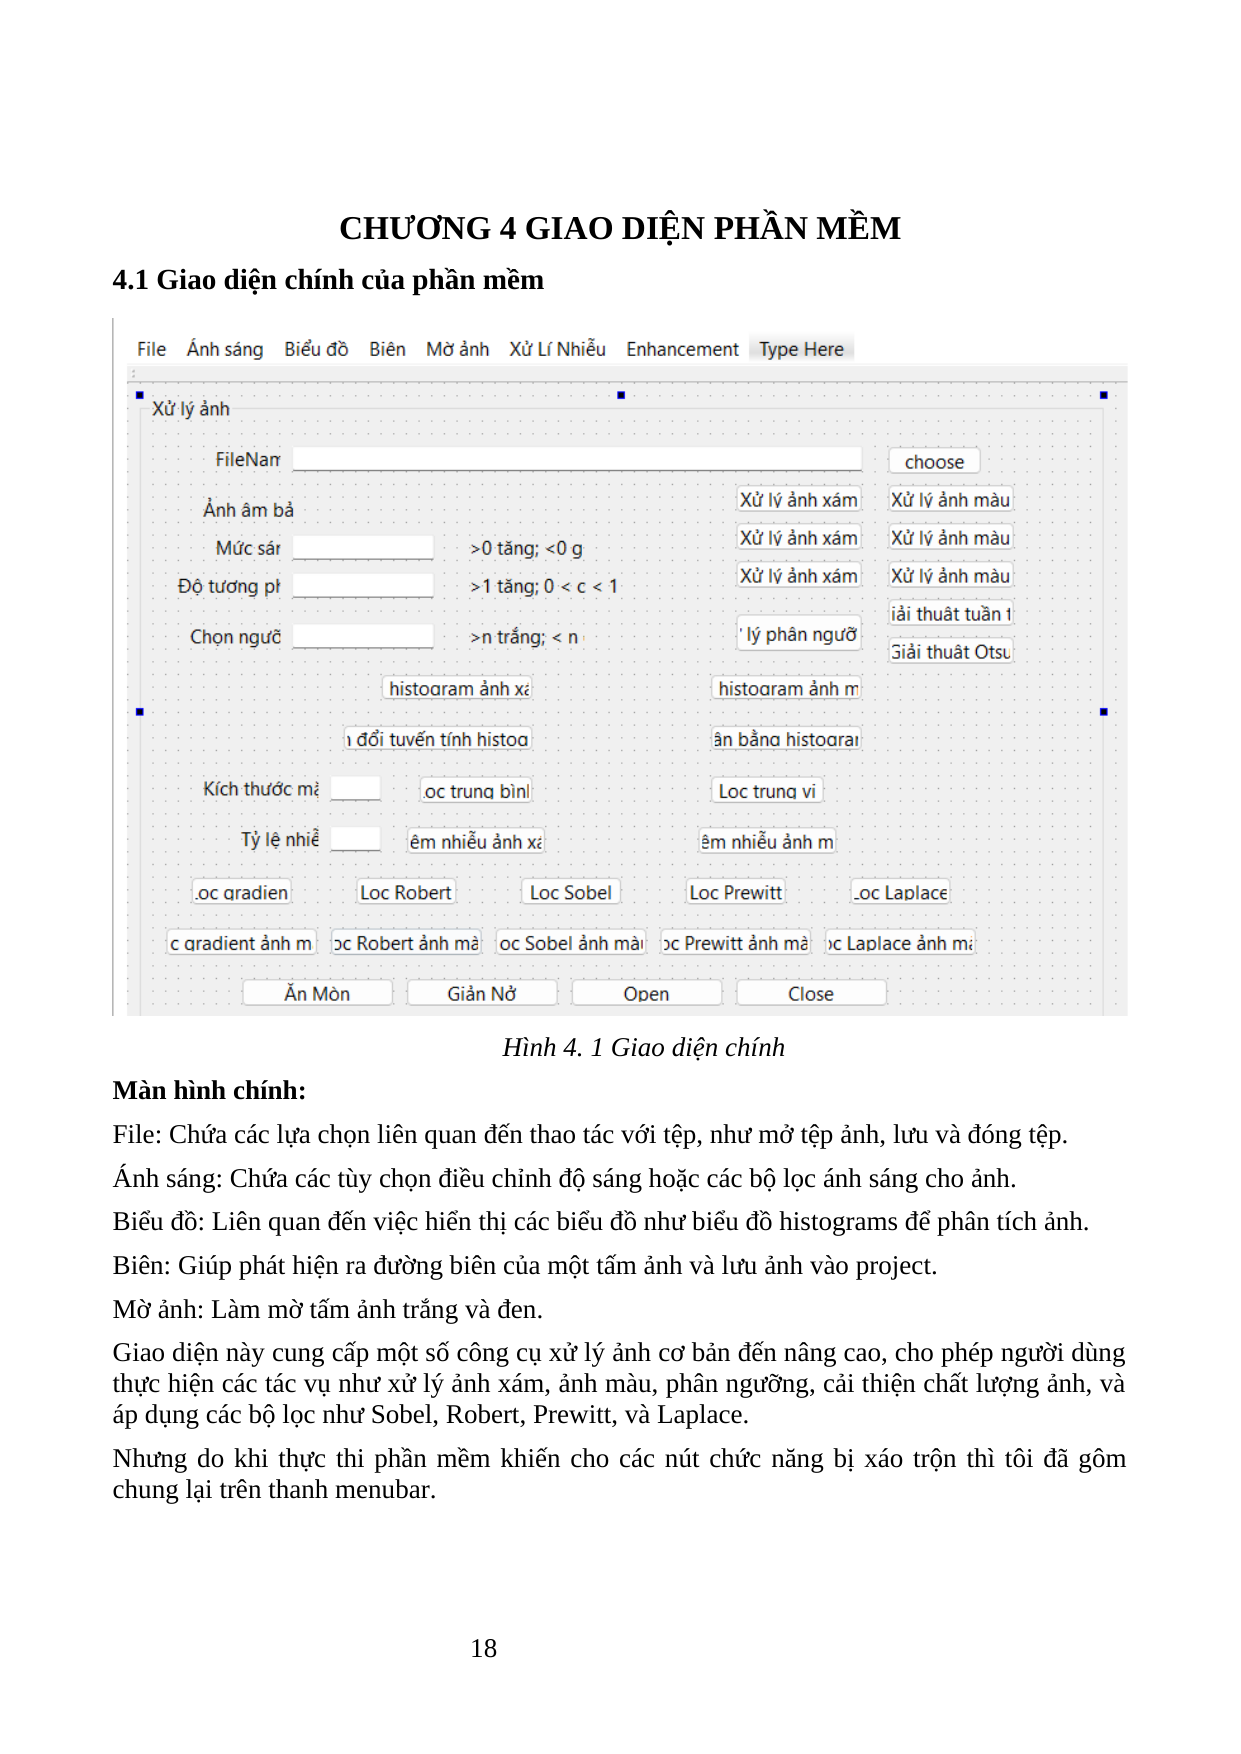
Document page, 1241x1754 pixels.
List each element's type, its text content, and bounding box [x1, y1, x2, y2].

text File: Chứa các lựa chọn liên quan đến thao tác với tệp, như mở tệp ảnh, lưu và đóng tệp. [112, 1118, 1128, 1149]
text Ánh sáng: Chứa các tùy chọn điều chỉnh độ sáng hoặc các bộ lọc ánh sáng cho ảnh. [112, 1162, 1128, 1193]
text Màn hình chính: [112, 1074, 1128, 1106]
text Biểu đồ: Liên quan đến việc hiển thị các biểu đồ như biểu đồ histograms để phân tích ảnh. [112, 1205, 1128, 1237]
picture [112, 318, 1128, 1016]
text Biên: Giúp phát hiện ra đường biên của một tấm ảnh và lưu ảnh vào project. [112, 1249, 1128, 1280]
text Giao diện này cung cấp một số công cụ xử lý ảnh cơ bản đến nâng cao, cho phép người dùng thực hiện các tác vụ như xử lý ảnh xám, ảnh màu, phân ngưỡng, cải thiện chất lượng ảnh, và áp dụng các bộ lọc như Sobel, Robert, Prewitt, và Laplace. [112, 1336, 1128, 1430]
subtitle 4.1 Giao diện chính của phần mềm [112, 262, 1128, 296]
text Hình 4. 1 Giao diện chính [112, 1031, 1128, 1062]
text Mờ ảnh: Làm mờ tấm ảnh trắng và đen. [112, 1293, 1128, 1324]
text CHƯƠNG 4 GIAO DIỆN PHẦN MỀM [112, 208, 1128, 247]
text Nhưng do khi thực thi phần mềm khiến cho các nút chức năng bị xáo trộn thì tôi đã gôm chung lại trên thanh menubar. [112, 1442, 1128, 1504]
